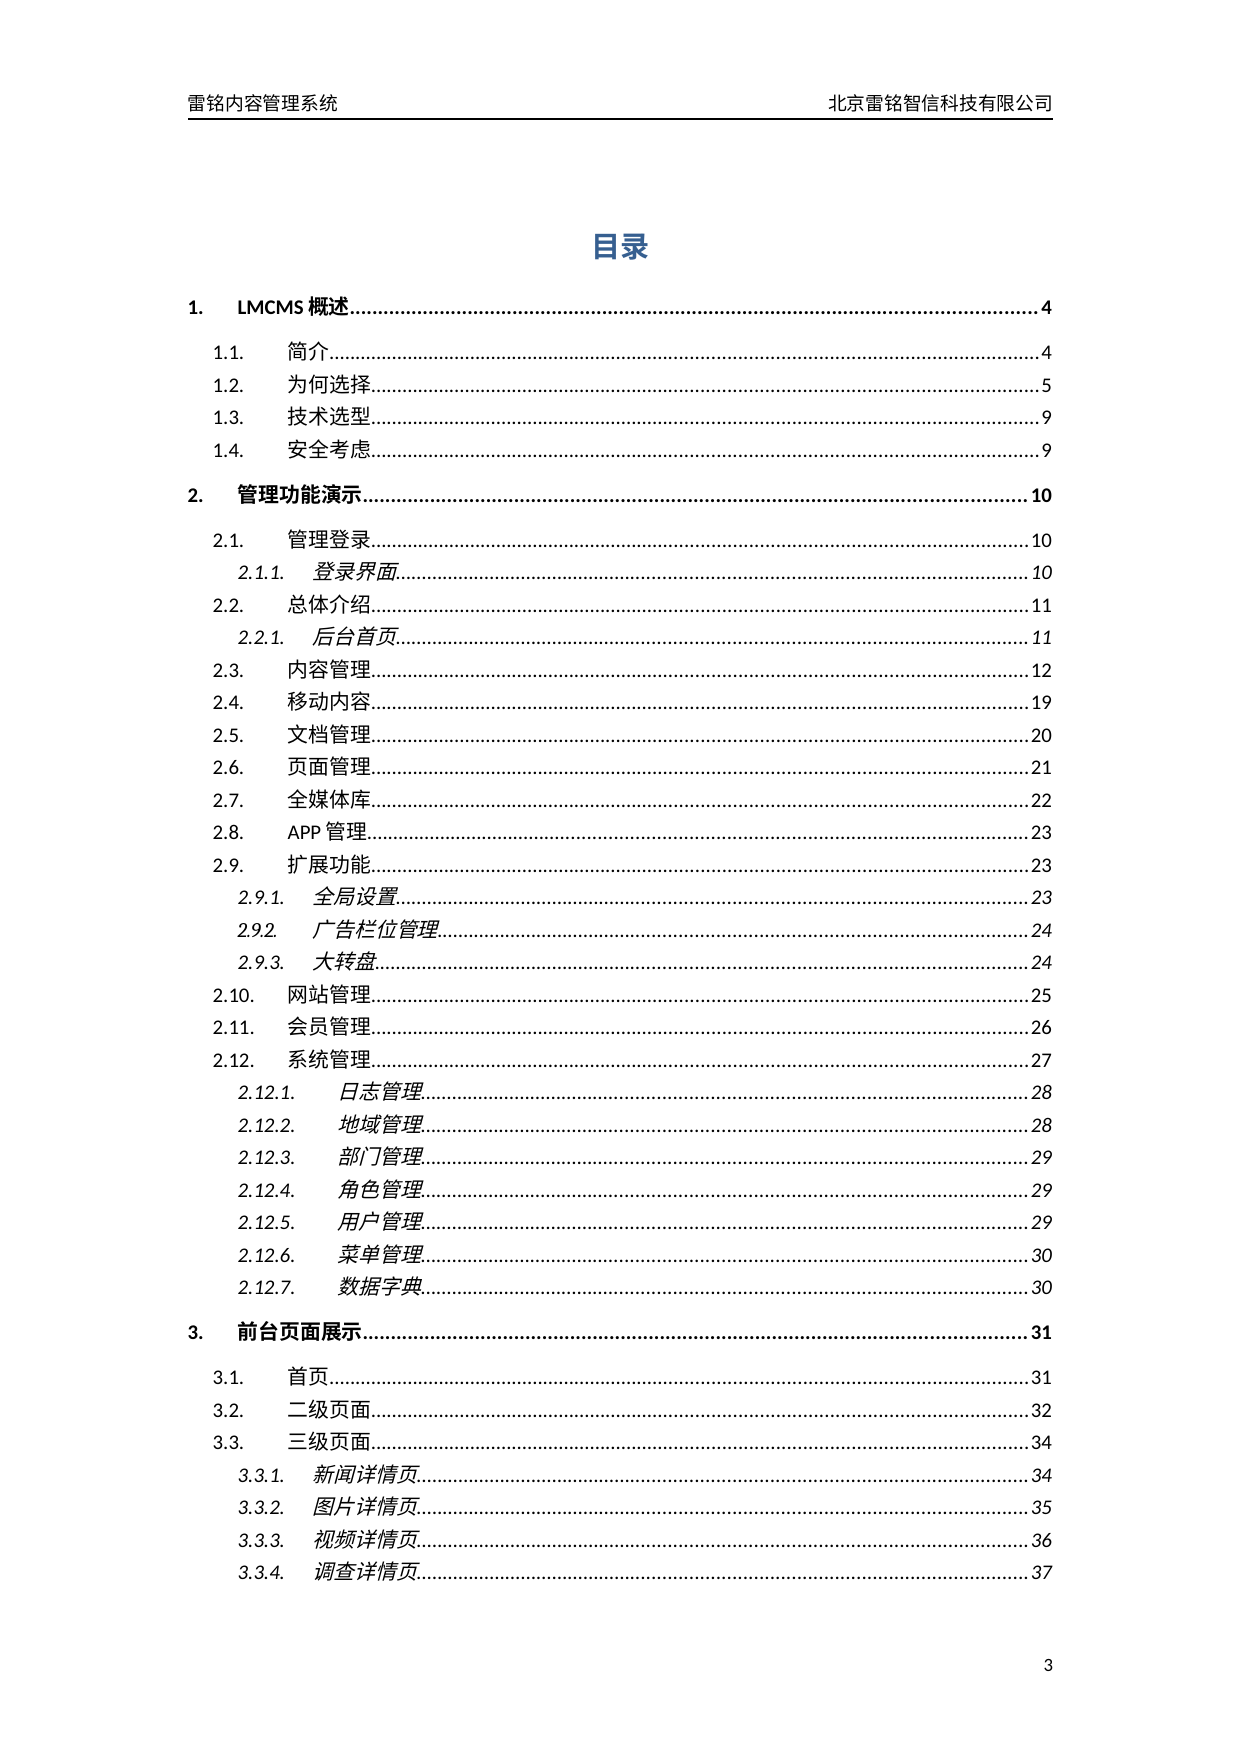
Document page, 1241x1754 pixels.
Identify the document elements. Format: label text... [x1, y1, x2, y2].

text 3.3.1. 新闻详情页 34 [237, 1457, 1053, 1489]
text 2.3. 内容管理 12 [212, 652, 1053, 684]
text 2. 管理功能演示 10 [187, 477, 1053, 509]
text 3.3.2. 图片详情页 35 [237, 1489, 1053, 1522]
text 2.6. 页面管理 21 [212, 749, 1053, 782]
text 2.4. 移动内容 19 [212, 684, 1053, 717]
text 2.5. 文档管理 20 [212, 717, 1053, 749]
text 2.10. 网站管理 25 [212, 977, 1053, 1009]
text 2.7. 全媒体库 22 [212, 782, 1053, 814]
text 1. LMCMS概述 4 [187, 289, 1053, 322]
text 2.12.6. 菜单管理 30 [237, 1237, 1053, 1269]
text 目录 [187, 212, 1053, 277]
text 2.11. 会员管理 26 [212, 1009, 1053, 1042]
text 1.3. 技术选型 9 [212, 399, 1053, 432]
text 2.9.2. 广告栏位管理 24 [237, 912, 1053, 944]
text 2.8. APP管理 23 [212, 814, 1053, 847]
text 2.12.5. 用户管理 29 [237, 1204, 1053, 1237]
text 2.12. 系统管理 27 [212, 1042, 1053, 1074]
text 2.2. 总体介绍 11 [212, 587, 1053, 619]
text 1.4. 安全考虑 9 [212, 432, 1053, 464]
text 2.12.2. 地域管理 28 [237, 1107, 1053, 1139]
text 2.12.4. 角色管理 29 [237, 1172, 1053, 1204]
text 3.3.4. 调查详情页 37 [237, 1554, 1053, 1587]
text 2.9.3. 大转盘 24 [237, 944, 1053, 977]
text 1.1. 简介 4 [212, 334, 1053, 367]
text 3.2. 二级页面 32 [212, 1392, 1053, 1424]
text 2.9. 扩展功能 23 [212, 847, 1053, 879]
text 3.3. 三级页面 34 [212, 1424, 1053, 1457]
text 2.12.7. 数据字典 30 [237, 1269, 1053, 1302]
text 1.2. 为何选择 5 [212, 367, 1053, 399]
text 3.3.3. 视频详情页 36 [237, 1522, 1053, 1554]
text 2.9.1. 全局设置 23 [237, 879, 1053, 912]
text 2.1. 管理登录 10 [212, 522, 1053, 554]
text 2.12.3. 部门管理 29 [237, 1139, 1053, 1172]
text 2.12.1. 日志管理 28 [237, 1074, 1053, 1107]
text 3. 前台页面展示 31 [187, 1314, 1053, 1347]
text 3.1. 首页 31 [212, 1359, 1053, 1392]
text 2.1.1. 登录界面 10 [237, 554, 1053, 587]
text 2.2.1. 后台首页 11 [237, 619, 1053, 652]
